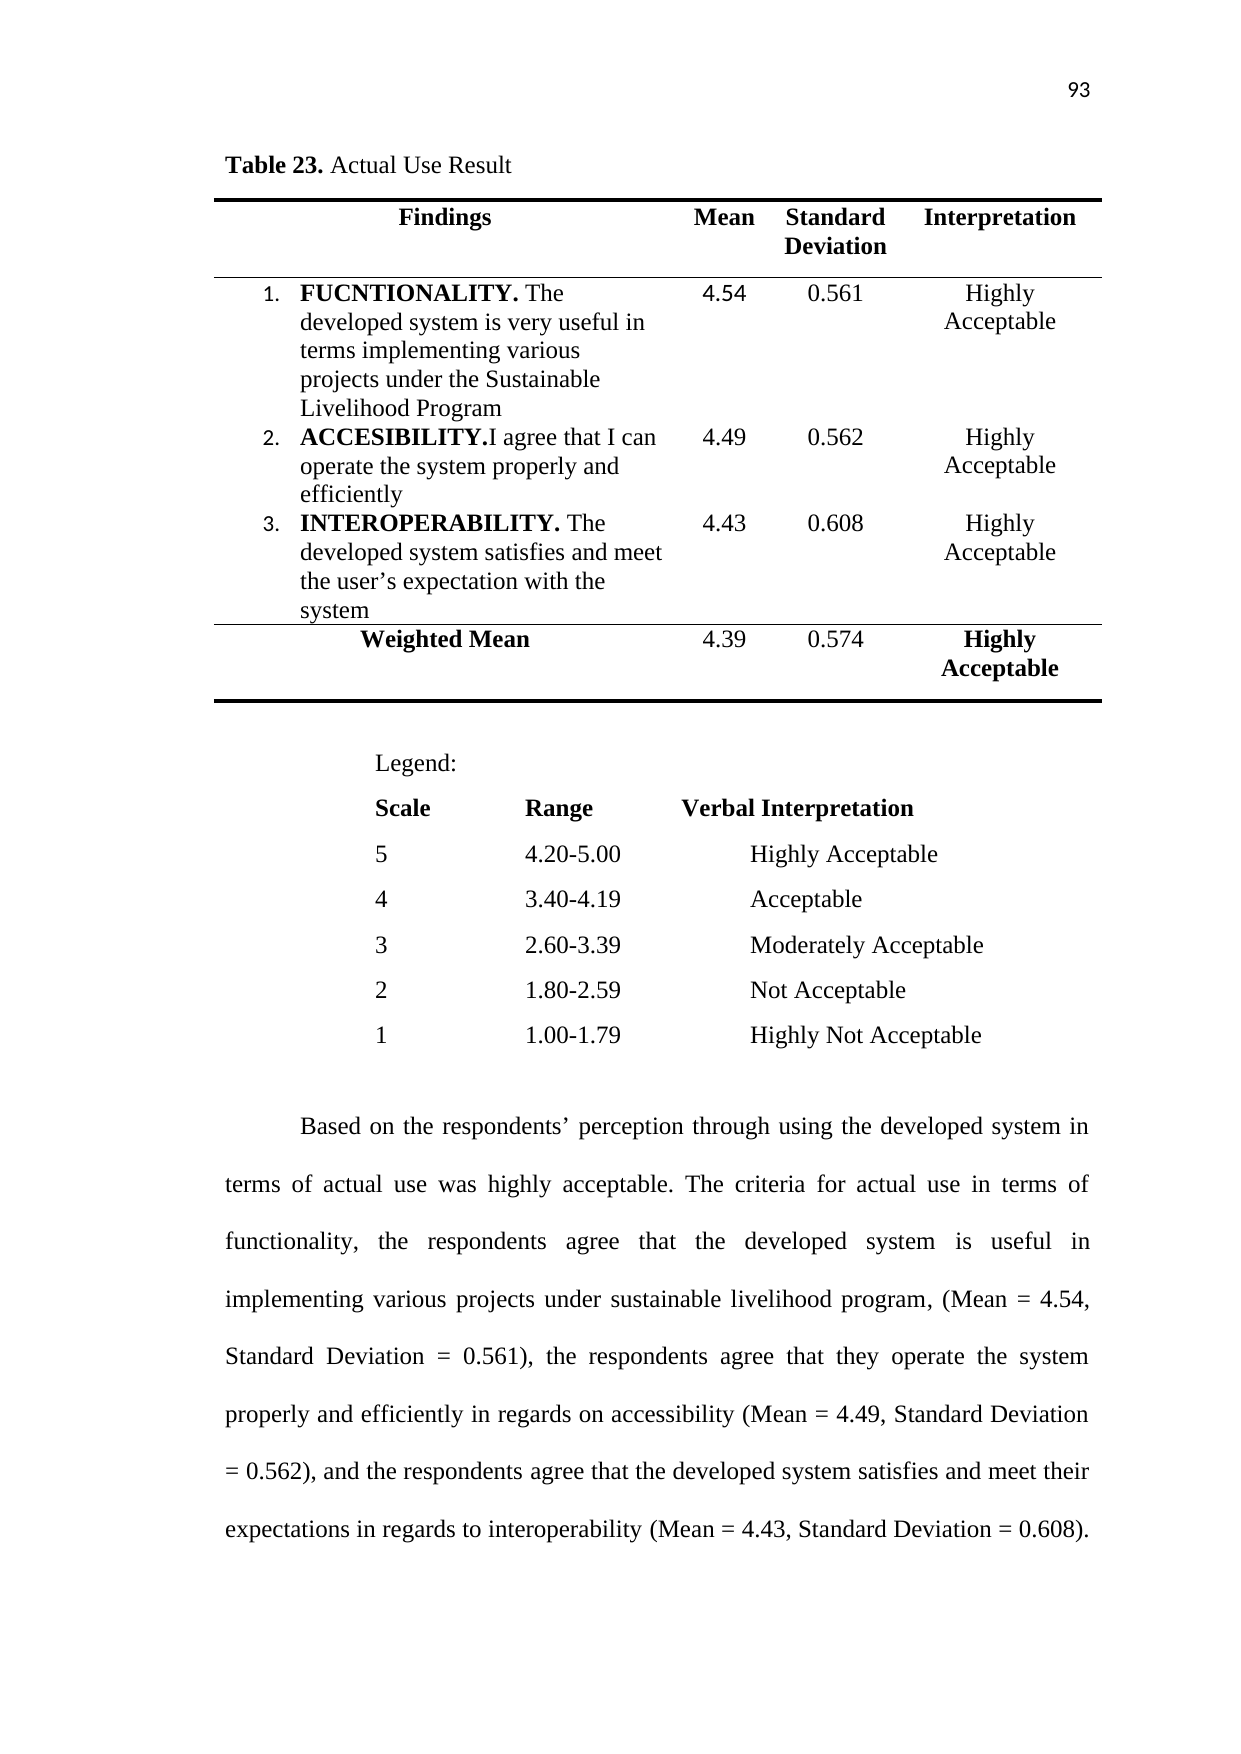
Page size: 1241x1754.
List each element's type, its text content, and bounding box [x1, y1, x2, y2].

text 2 1.80-2.59 Not Acceptable [375, 975, 1090, 1004]
table_header Standard Deviation [773, 202, 898, 277]
text Table 23. Actual Use Result [225, 150, 1090, 179]
text 4 3.40-4.19 Acceptable [375, 884, 1090, 913]
table_cell Highly Acceptable [898, 278, 1102, 422]
table_cell INTEROPERABILITY. The developed system satisfies and meet the user’s expectation with the system [214, 508, 676, 623]
table_cell FUCNTIONALITY. The developed system is very useful in terms implementing various projects under the Sustainable Livelihood Program [214, 278, 676, 422]
text Legend: [375, 748, 1090, 777]
table_cell 4.49 [676, 422, 773, 508]
table_cell 4.54 [676, 278, 773, 422]
text 1 1.00-1.79 Highly Not Acceptable [375, 1021, 1090, 1049]
table_cell Highly Acceptable [898, 508, 1102, 623]
table_cell Weighted Mean [214, 625, 676, 699]
table_header Mean [676, 202, 773, 277]
table_cell 0.561 [773, 278, 898, 422]
table_cell Highly Acceptable [898, 422, 1102, 508]
table_cell 4.39 [676, 625, 773, 699]
table_cell 0.562 [773, 422, 898, 508]
table_cell 0.608 [773, 508, 898, 623]
table_cell 4.43 [676, 508, 773, 623]
table_cell Highly Acceptable [898, 625, 1102, 699]
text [225, 1111, 1090, 1543]
table_cell ACCESIBILITY.I agree that I can operate the system properly and efficiently [214, 422, 676, 508]
table_header Findings [214, 202, 676, 277]
text 3 2.60-3.39 Moderately Acceptable [375, 930, 1090, 958]
text 5 4.20-5.00 Highly Acceptable [375, 839, 1090, 868]
table_cell 0.574 [773, 625, 898, 699]
text Scale Range Verbal Interpretation [375, 793, 1090, 822]
table_header Interpretation [898, 202, 1102, 277]
